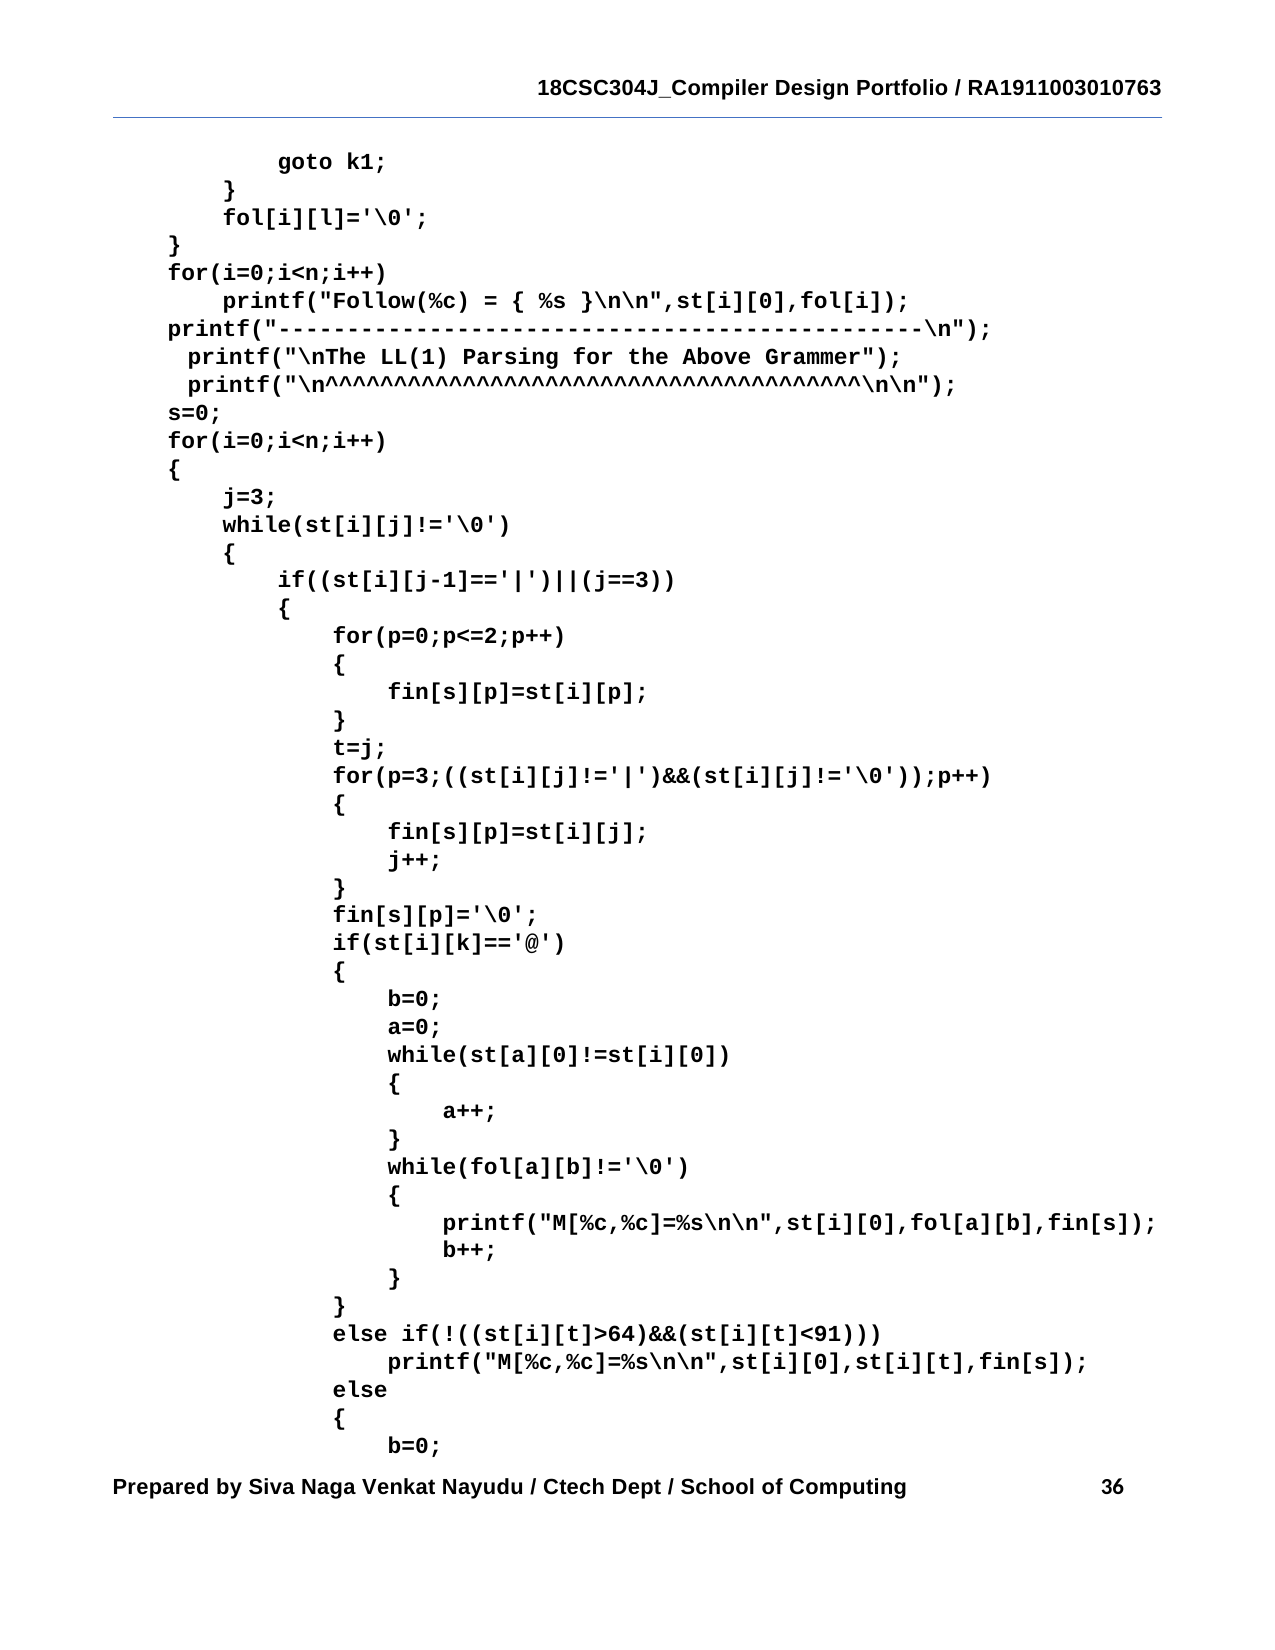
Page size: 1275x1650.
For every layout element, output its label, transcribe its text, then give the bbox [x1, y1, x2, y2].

text for(i=0;i<n;i++) [112, 429, 1162, 455]
text t=j; [112, 736, 1162, 762]
text fol[i][l]='\0'; [112, 206, 1162, 232]
text j++; [112, 848, 1162, 874]
text } [112, 708, 1162, 734]
text { [112, 597, 1162, 623]
text b++; [112, 1239, 1162, 1265]
text while(st[a][0]!=st[i][0]) [112, 1043, 1162, 1069]
text for(p=0;p<=2;p++) [112, 624, 1162, 651]
text goto k1; [112, 150, 1162, 176]
text j=3; [112, 485, 1162, 511]
text else if(!((st[i][t]>64)&&(st[i][t]<91))) [112, 1322, 1162, 1348]
text { [112, 652, 1162, 678]
text { [112, 959, 1162, 986]
text { [112, 1406, 1162, 1432]
text for(i=0;i<n;i++) [112, 262, 1162, 288]
text } [112, 1267, 1162, 1293]
text { [112, 1071, 1162, 1097]
text fin[s][p]='\0'; [112, 904, 1162, 930]
text } [112, 234, 1162, 260]
text { [112, 457, 1162, 483]
text if((st[i][j-1]=='|')||(j==3)) [112, 569, 1162, 595]
text a++; [112, 1099, 1162, 1125]
text while(fol[a][b]!='\0') [112, 1155, 1162, 1181]
text if(st[i][k]=='@') [112, 932, 1162, 958]
text printf("M[%c,%c]=%s\n\n",st[i][0],st[i][t],fin[s]); [112, 1350, 1162, 1376]
text { [112, 1183, 1162, 1209]
text } [112, 178, 1162, 204]
text printf("Follow(%c) = { %s }\n\n",st[i][0],fol[i]); [112, 289, 1162, 316]
text fin[s][p]=st[i][j]; [112, 820, 1162, 846]
text for(p=3;((st[i][j]!='|')&&(st[i][j]!='\0'));p++) [112, 764, 1162, 790]
text { [112, 541, 1162, 567]
text fin[s][p]=st[i][p]; [112, 680, 1162, 706]
text s=0; [112, 401, 1162, 427]
text else [112, 1378, 1162, 1404]
text printf("\n^^^^^^^^^^^^^^^^^^^^^^^^^^^^^^^^^^^^^^^\n\n"); [112, 373, 1162, 399]
text printf("-----------------------------------------------\n"); [112, 317, 1162, 343]
text a=0; [112, 1015, 1162, 1041]
text } [112, 1294, 1162, 1321]
text printf("\nThe LL(1) Parsing for the Above Grammer"); [112, 345, 1162, 371]
text while(st[i][j]!='\0') [112, 513, 1162, 539]
text } [112, 876, 1162, 902]
text b=0; [112, 987, 1162, 1013]
text } [112, 1127, 1162, 1153]
text { [112, 792, 1162, 818]
text printf("M[%c,%c]=%s\n\n",st[i][0],fol[a][b],fin[s]); [112, 1211, 1162, 1237]
text b=0; [112, 1434, 1162, 1460]
